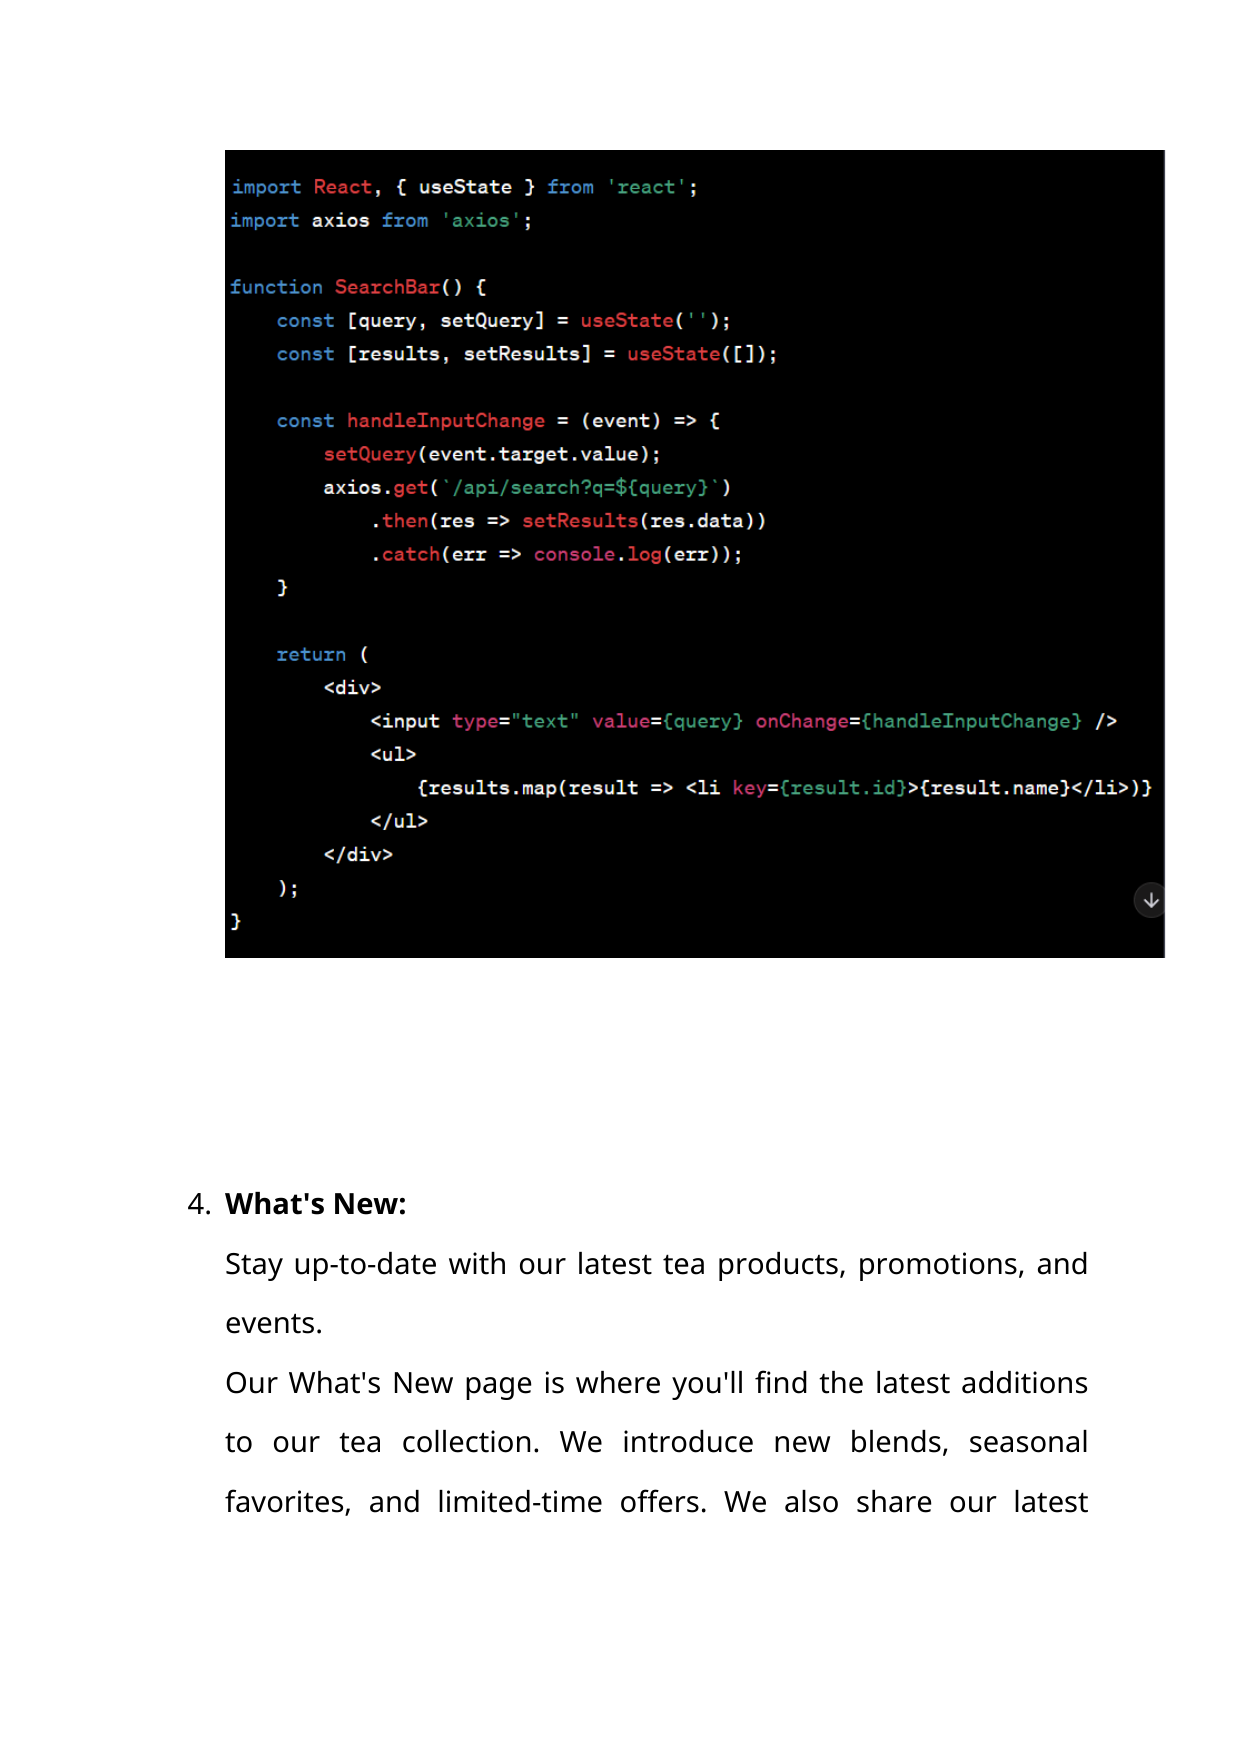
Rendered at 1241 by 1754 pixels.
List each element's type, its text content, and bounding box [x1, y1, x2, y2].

picture [225, 150, 1166, 958]
list What's New: [187, 1184, 1090, 1223]
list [225, 1362, 1090, 1521]
list Stay up-to-date with our latest tea products, promotions, and events. [225, 1243, 1090, 1342]
